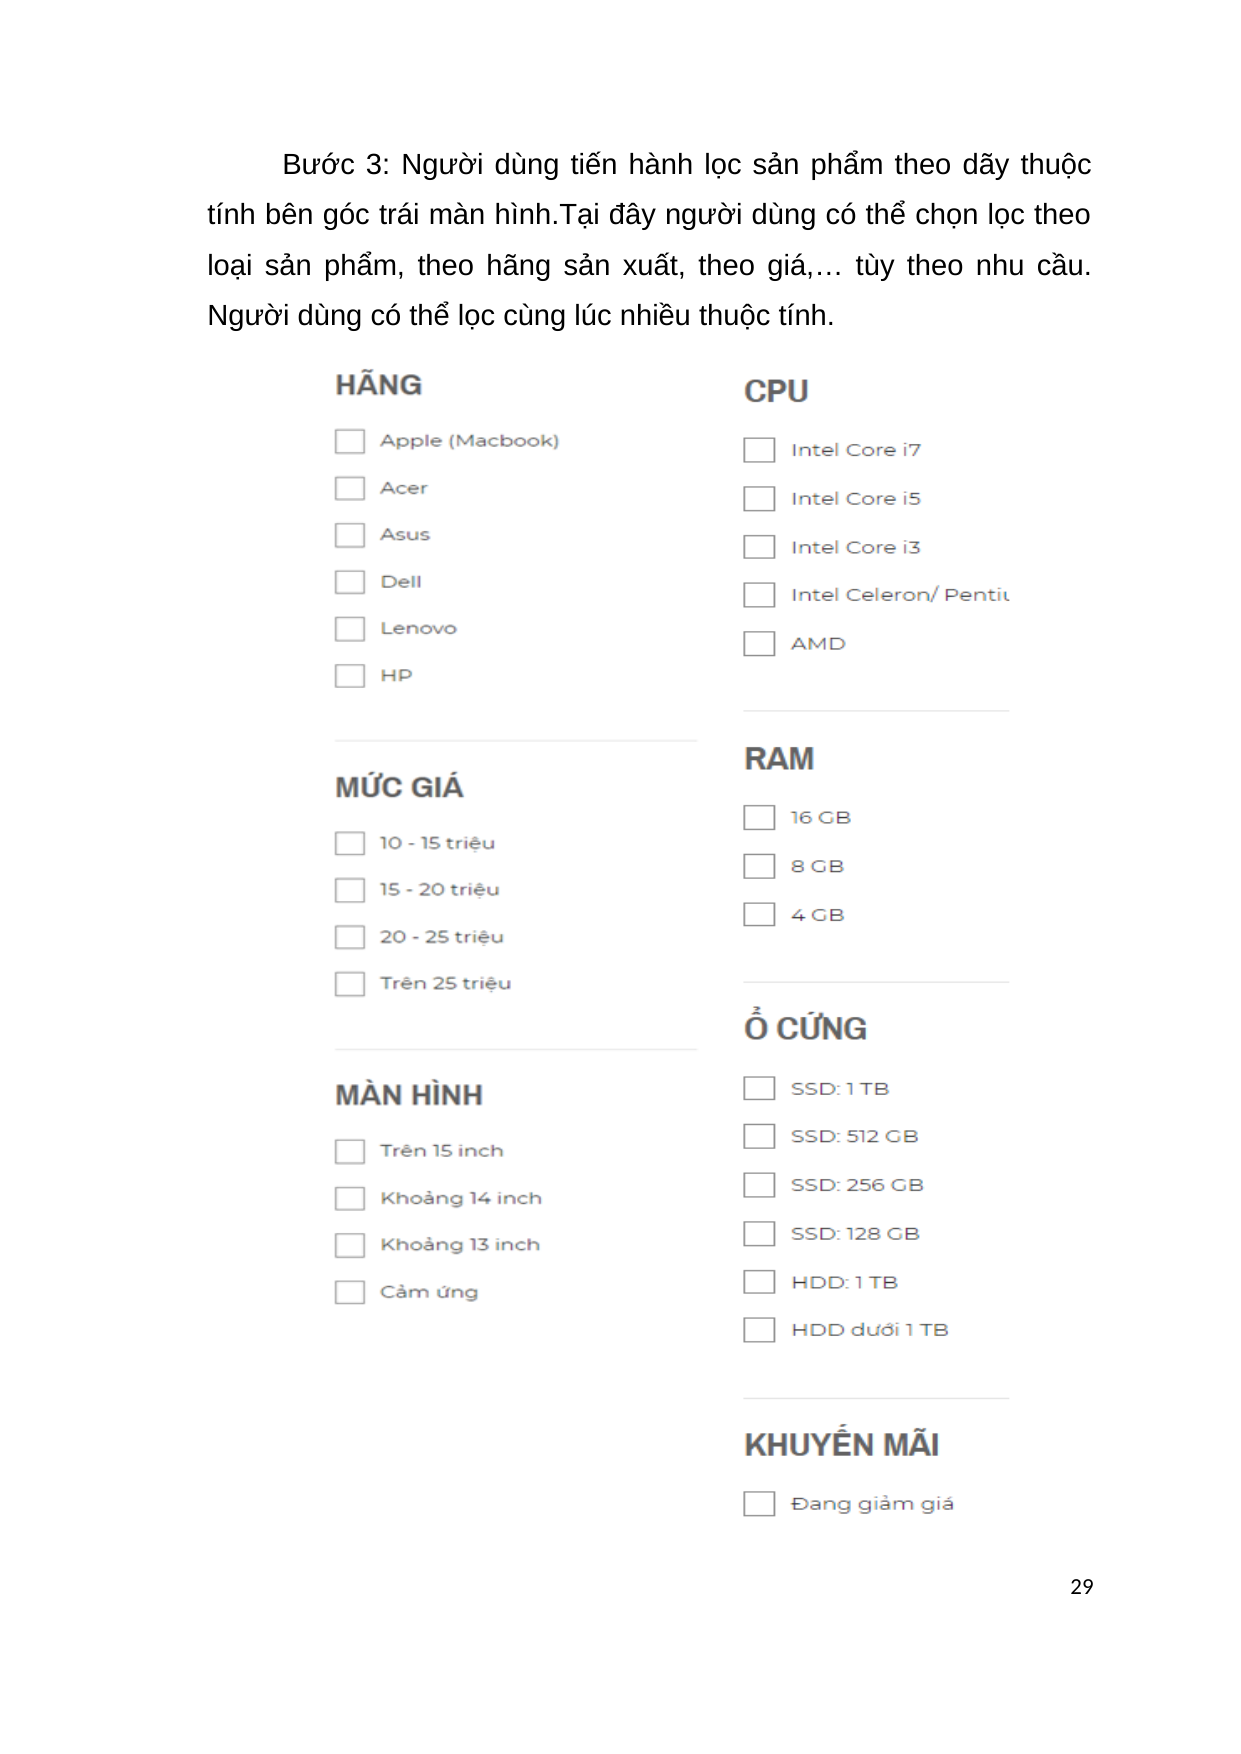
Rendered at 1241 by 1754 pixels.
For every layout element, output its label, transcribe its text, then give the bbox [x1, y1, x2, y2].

text Bước 3: Người dùng tiến hành lọc sản phẩm theo dãy thuộc tính bên góc trái màn hình.Tại đây người dùng có thể chọn lọc theo loại sản phẩm, theo hãng sản xuất, theo giá,… tùy theo nhu cầu. Người dùng có thể lọc cùng lúc nhiều thuộc tính. [207, 147, 1093, 331]
picture [290, 360, 1010, 1527]
